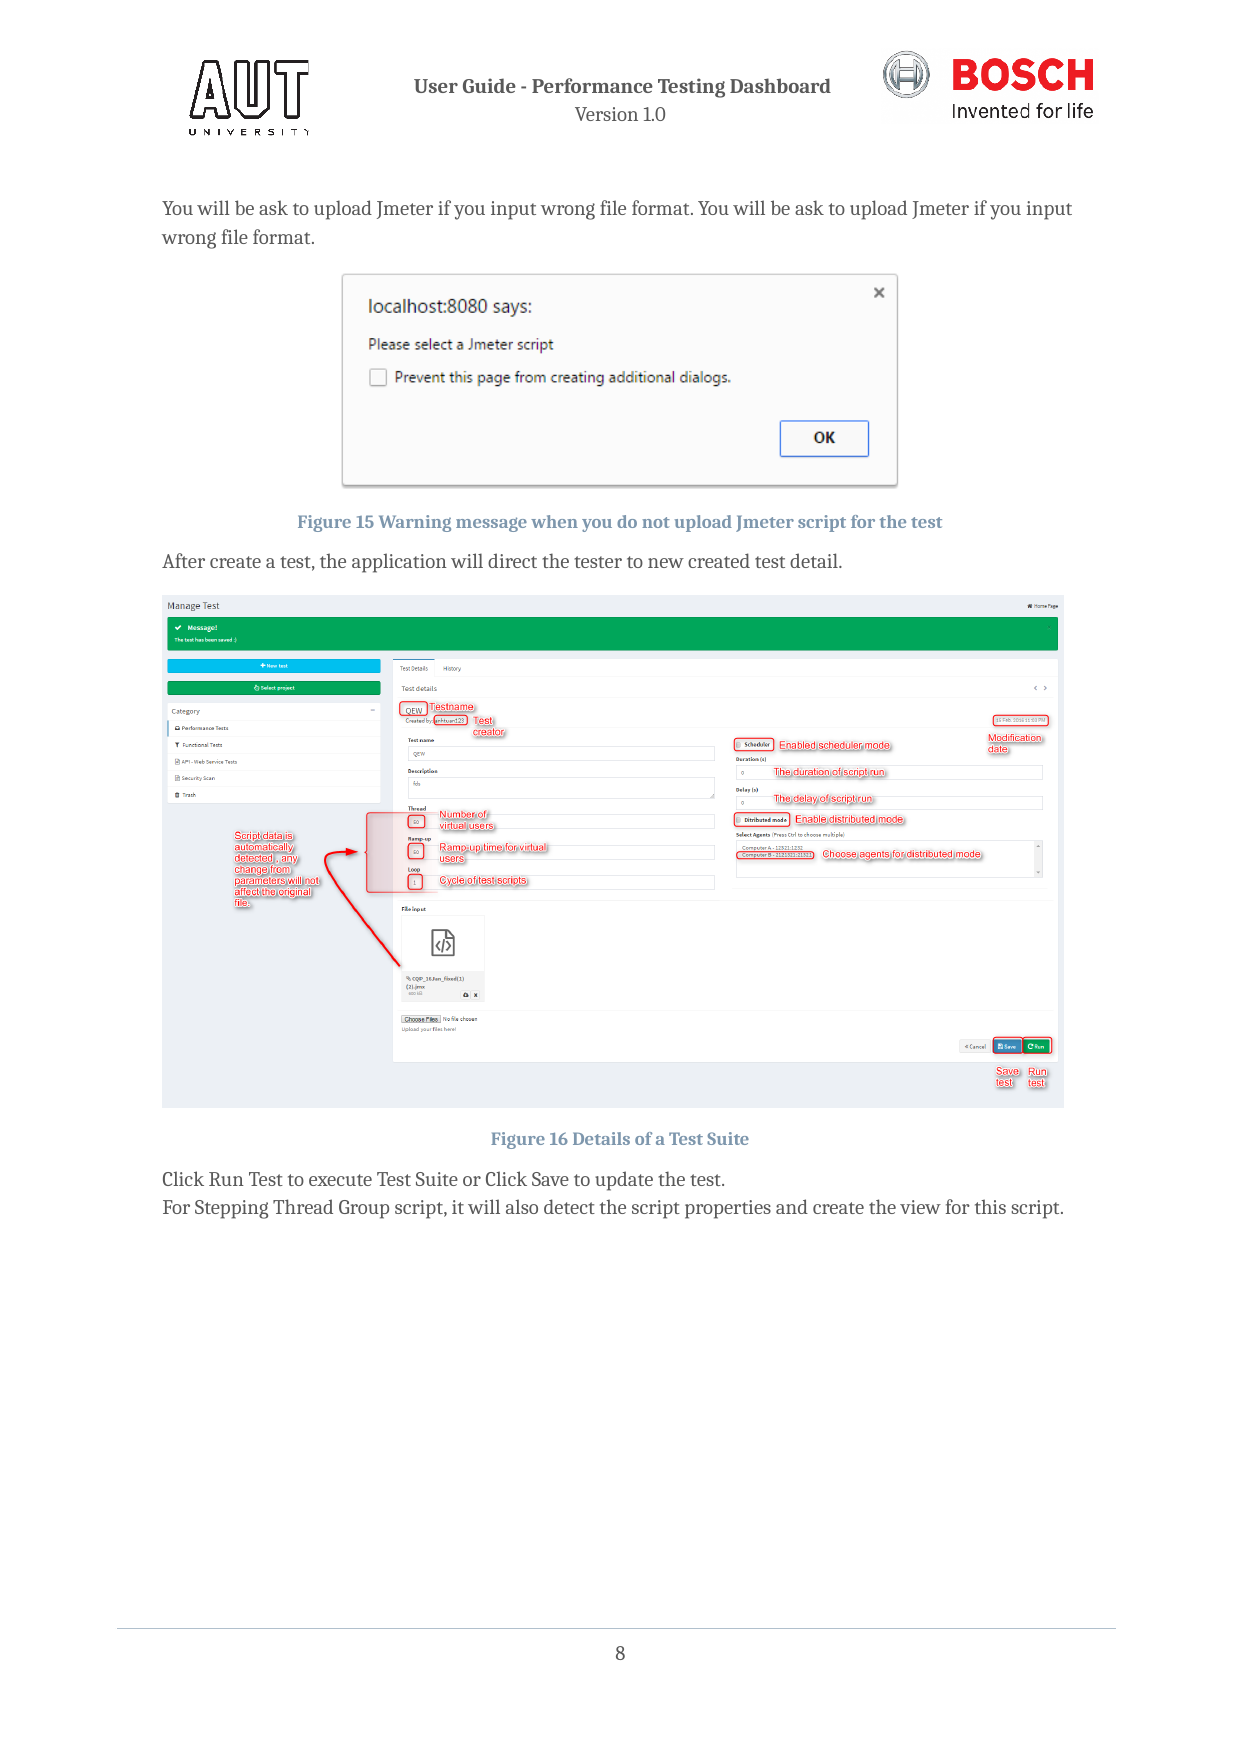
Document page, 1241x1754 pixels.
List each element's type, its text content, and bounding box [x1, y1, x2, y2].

text Click Run Test to execute Test Suite or Click Save to update the test. For Stepping Thread Group script, it will also detect the script properties and create the view for this script. [162, 1167, 1078, 1220]
picture [187, 58, 309, 136]
text After create a test, the application will direct the tester to new created test detail. [162, 549, 1078, 573]
picture [338, 271, 902, 490]
picture [880, 48, 1100, 124]
picture [162, 595, 1069, 1108]
text You will be ask to upload Jmeter if you input wrong file format. You will be ask to upload Jmeter if you input wrong file format. [162, 197, 1078, 249]
